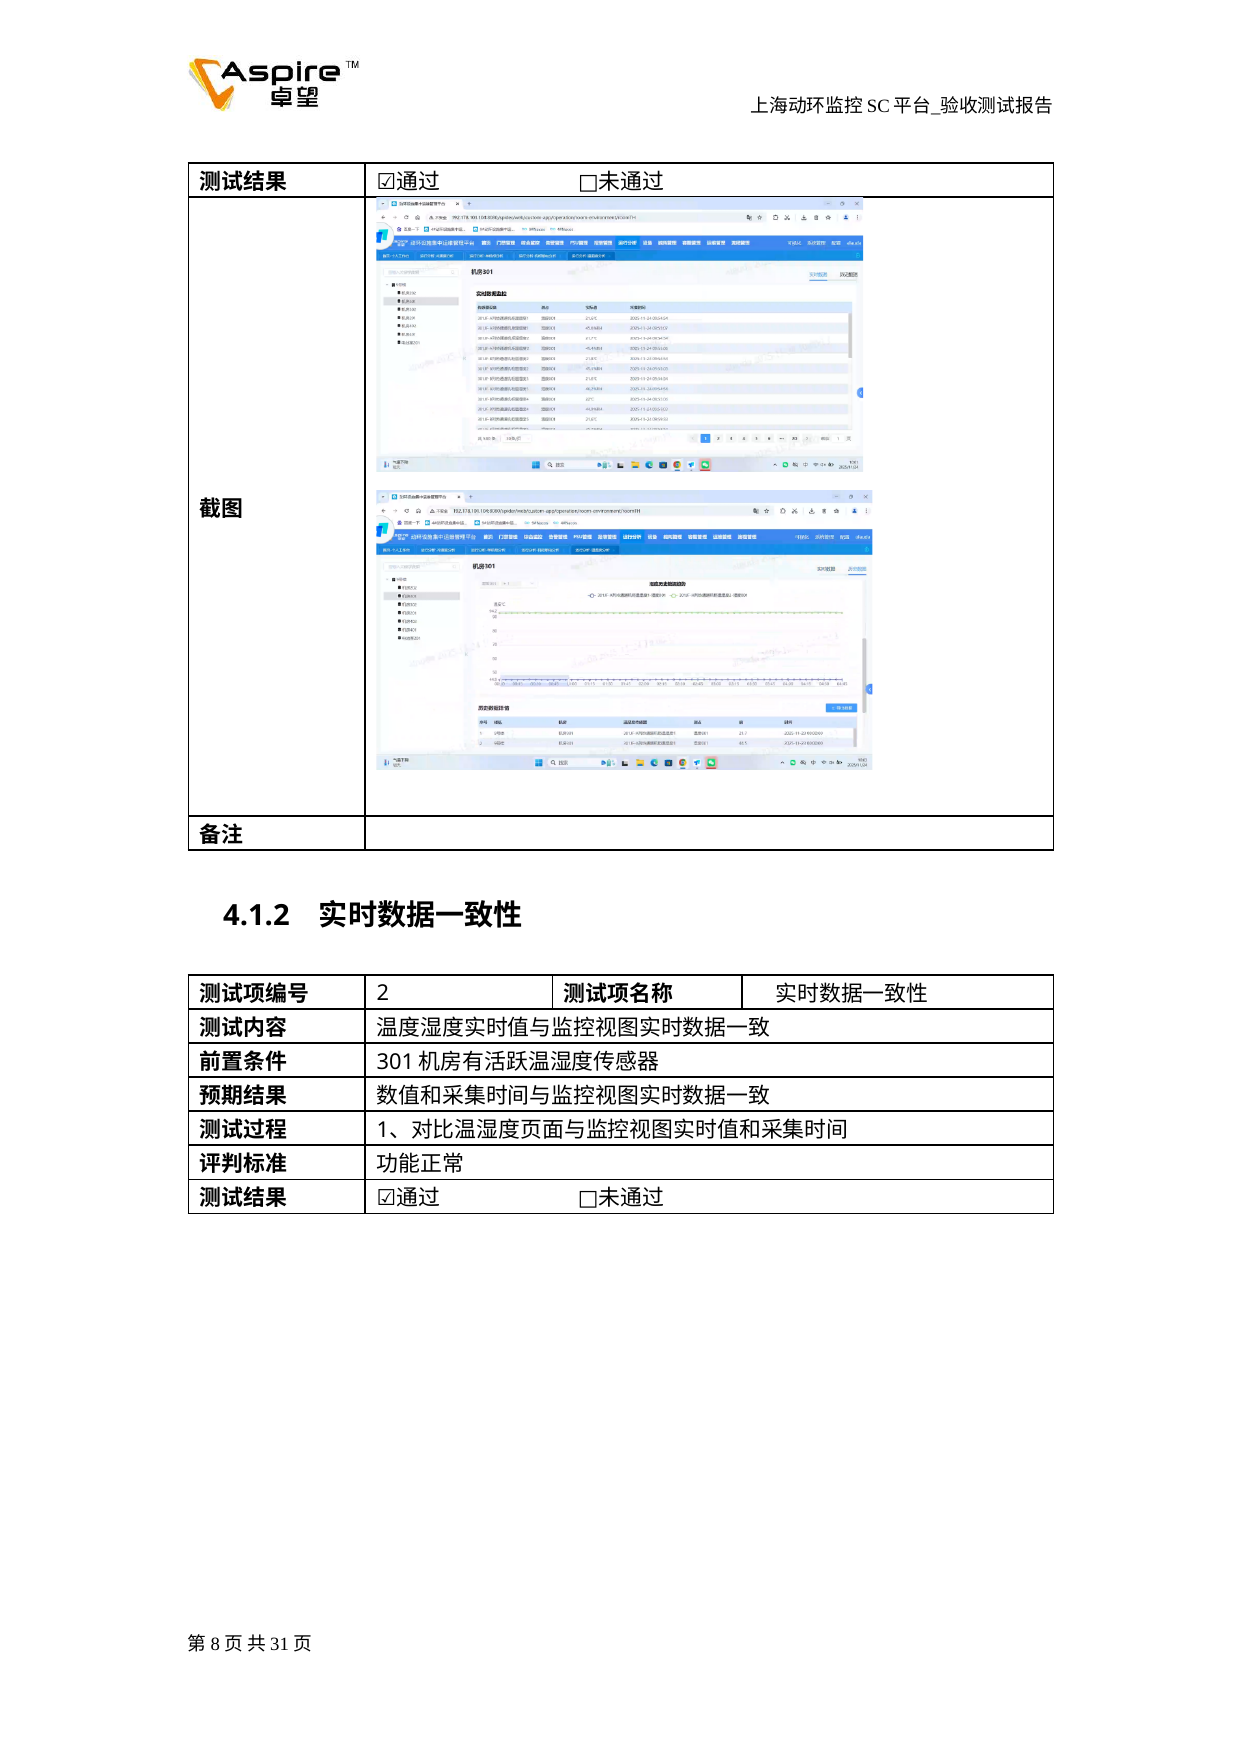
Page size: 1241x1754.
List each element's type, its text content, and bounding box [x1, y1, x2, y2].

table_cell 测试结果 [189, 1180, 364, 1212]
table_cell 评判标准 [189, 1146, 364, 1178]
table_cell 温度湿度实时值与监控视图实时数据一致 [366, 1010, 1053, 1042]
table_header 实时数据一致性 [743, 976, 1053, 1008]
picture [186, 55, 361, 112]
table_cell ☑通过 □未通过 [366, 164, 1053, 196]
table_cell 301机房有活跃温湿度传感器 [366, 1044, 1053, 1076]
table_cell 截图 [189, 198, 364, 815]
table_cell [366, 817, 1053, 849]
table_header 2 [366, 976, 552, 1008]
table_cell 备注 [189, 817, 364, 849]
table_cell 测试内容 [189, 1010, 364, 1042]
table_cell 数值和采集时间与监控视图实时数据一致 [366, 1078, 1053, 1110]
subtitle 实时数据一致性 [223, 880, 1053, 945]
table_cell 前置条件 [189, 1044, 364, 1076]
table_cell 测试结果 [189, 164, 364, 196]
picture [376, 490, 873, 770]
table_cell ☑通过 □未通过 [366, 1180, 1053, 1212]
table_cell 功能正常 [366, 1146, 1053, 1178]
table_header 测试项名称 [553, 976, 741, 1008]
table_cell 预期结果 [189, 1078, 364, 1110]
table_header 测试项编号 [189, 976, 364, 1008]
table_cell 测试过程 [189, 1112, 364, 1144]
picture [376, 197, 864, 472]
table_cell [366, 198, 1053, 815]
table_cell 对比温湿度页面与监控视图实时值和采集时间 [366, 1112, 1053, 1144]
